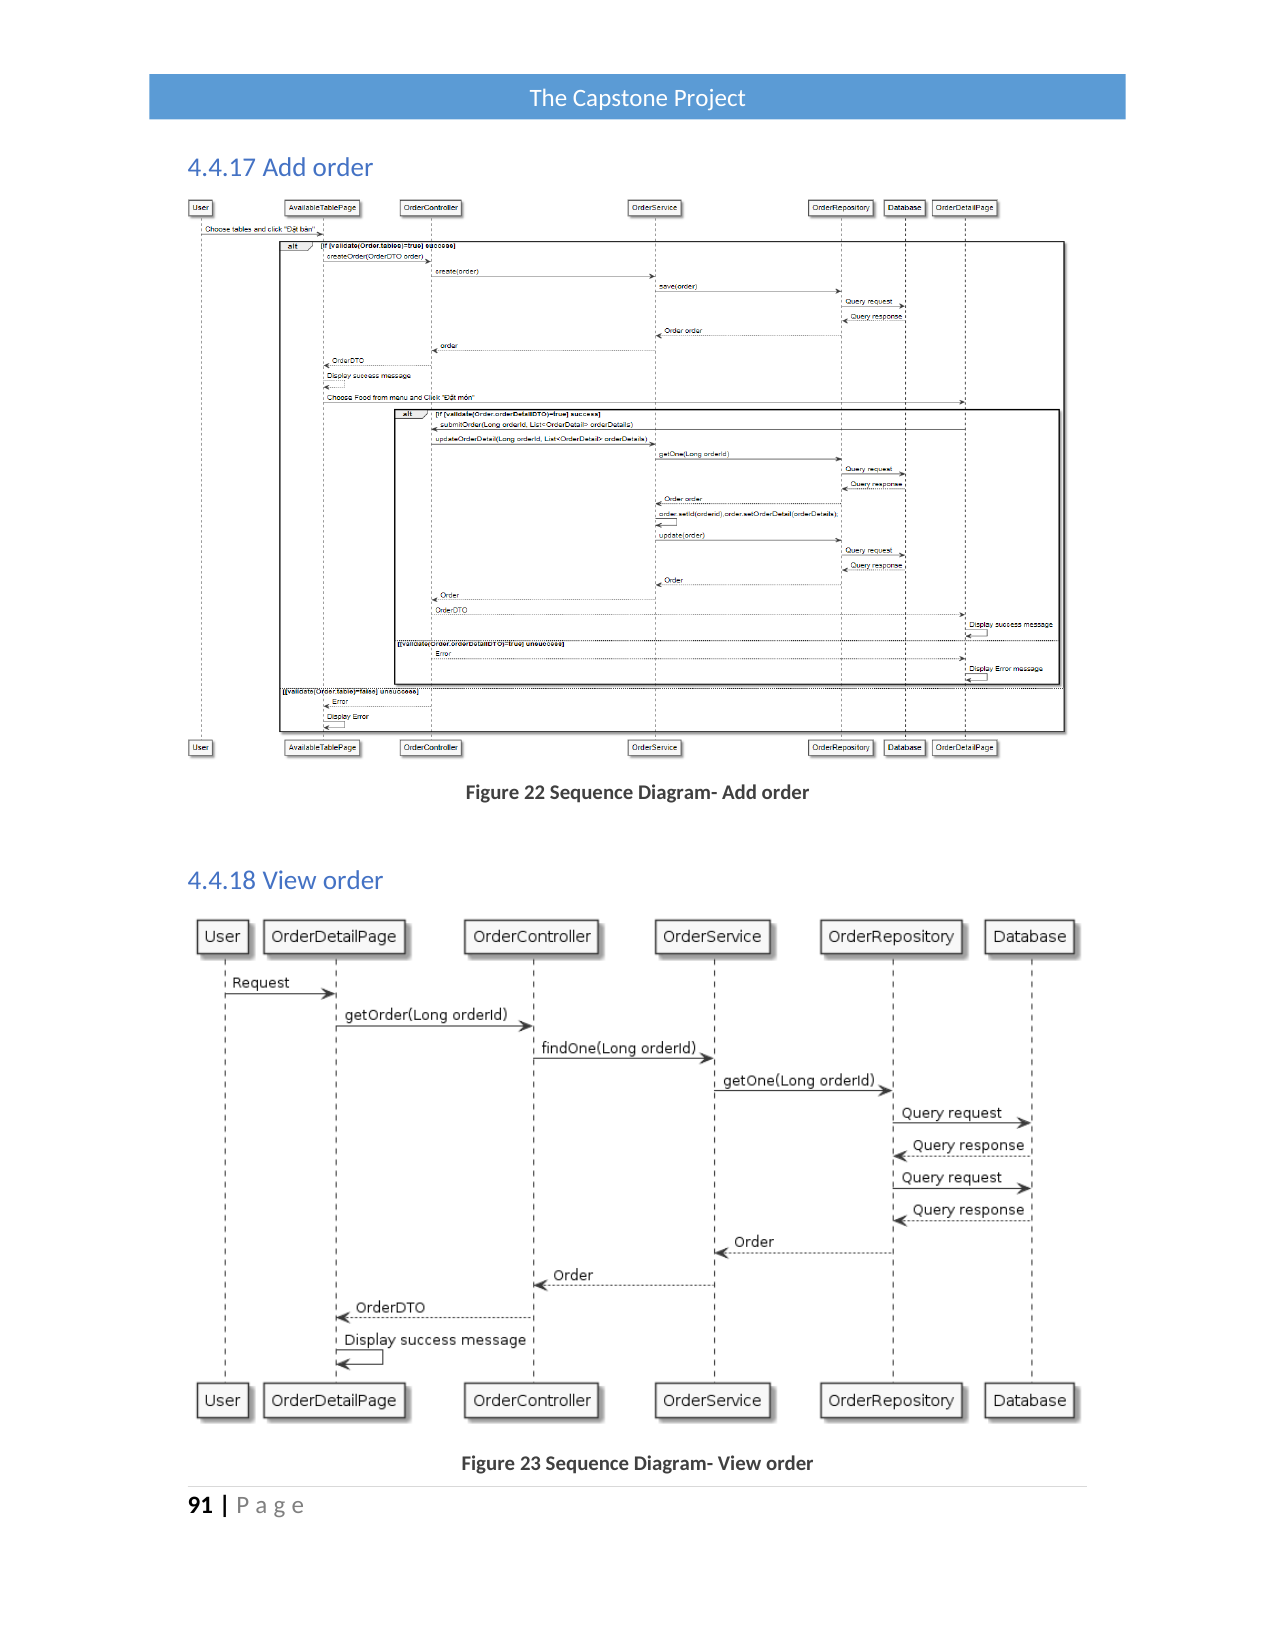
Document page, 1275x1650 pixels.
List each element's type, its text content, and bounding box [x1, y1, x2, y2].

subtitle View order [187, 863, 1087, 896]
picture [187, 912, 1088, 1435]
picture [187, 199, 1086, 764]
subtitle Add order [187, 150, 1087, 183]
